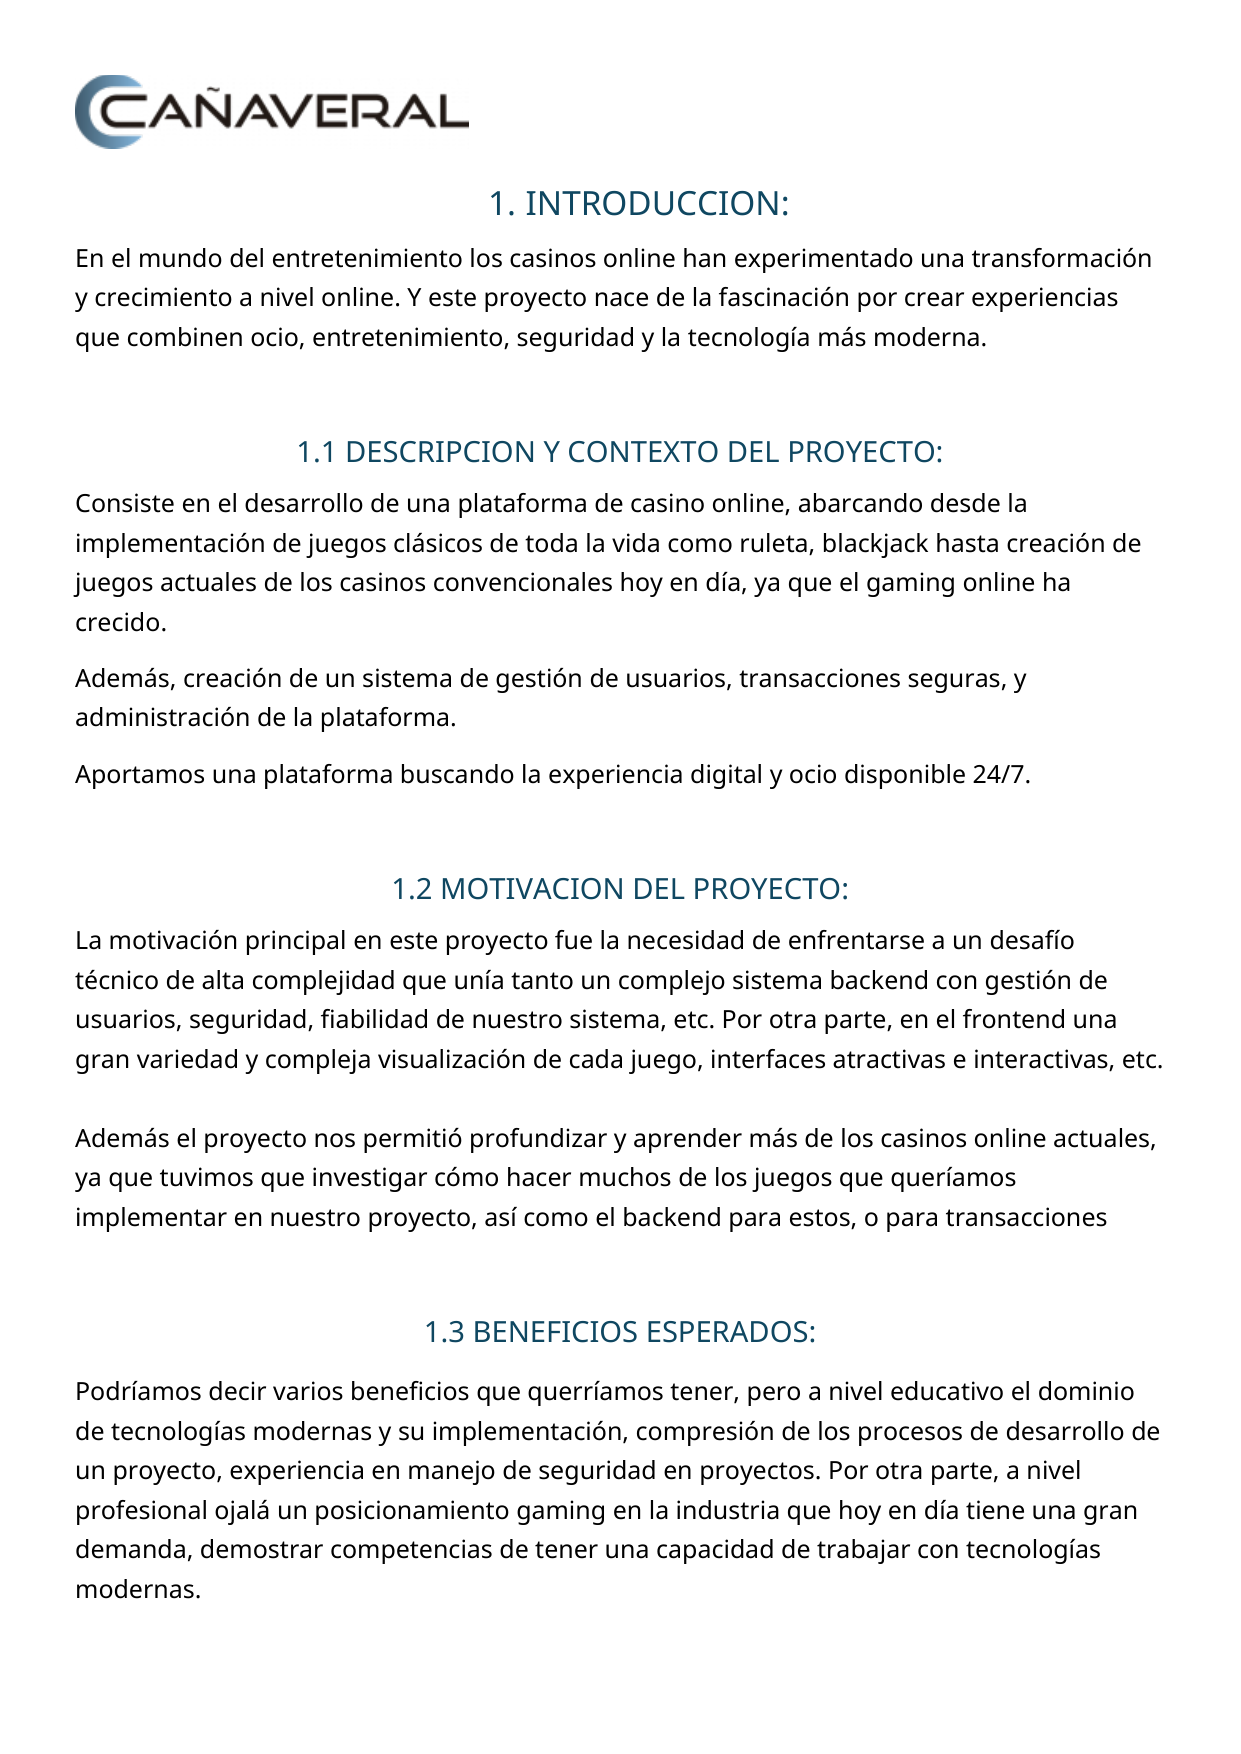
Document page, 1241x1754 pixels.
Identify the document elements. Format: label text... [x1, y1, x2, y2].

text Consiste en el desarrollo de una plataforma de casino online, abarcando desde la implementación de juegos clásicos de toda la vida como ruleta, blackjack hasta creación de juegos actuales de los casinos convencionales hoy en día, ya que el gaming online ha crecido. [75, 486, 1165, 638]
text La motivación principal en este proyecto fue la necesidad de enfrentarse a un desafío técnico de alta complejidad que unía tanto un complejo sistema backend con gestión de usuarios, seguridad, fiabilidad de nuestro sistema, etc. Por otra parte, en el frontend una gran variedad y compleja visualización de cada juego, interfaces atractivas e interactivas, etc. Además el proyecto nos permitió profundizar y aprender más de los casinos online actuales, ya que tuvimos que investigar cómo hacer muchos de los juegos que queríamos implementar en nuestro proyecto, así como el backend para estos, o para transacciones [75, 923, 1165, 1233]
text En el mundo del entretenimiento los casinos online han experimentado una transformación y crecimiento a nivel online. Y este proyecto nace de la fascinación por crear experiencias que combinen ocio, entretenimiento, seguridad y la tecnología más moderna. [75, 241, 1165, 353]
subtitle INTRODUCCION: [112, 179, 1165, 225]
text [75, 1374, 1165, 1606]
subtitle 1.3 BENEFICIOS ESPERADOS: [75, 1311, 1165, 1351]
text Aportamos una plataforma buscando la experiencia digital y ocio disponible 24/7. [75, 756, 1165, 790]
subtitle 1.1 DESCRIPCION Y CONTEXTO DEL PROYECTO: [75, 432, 1165, 471]
text Además, creación de un sistema de gestión de usuarios, transacciones seguras, y administración de la plataforma. [75, 661, 1165, 734]
subtitle 1.2 MOTIVACION DEL PROYECTO: [75, 868, 1165, 908]
